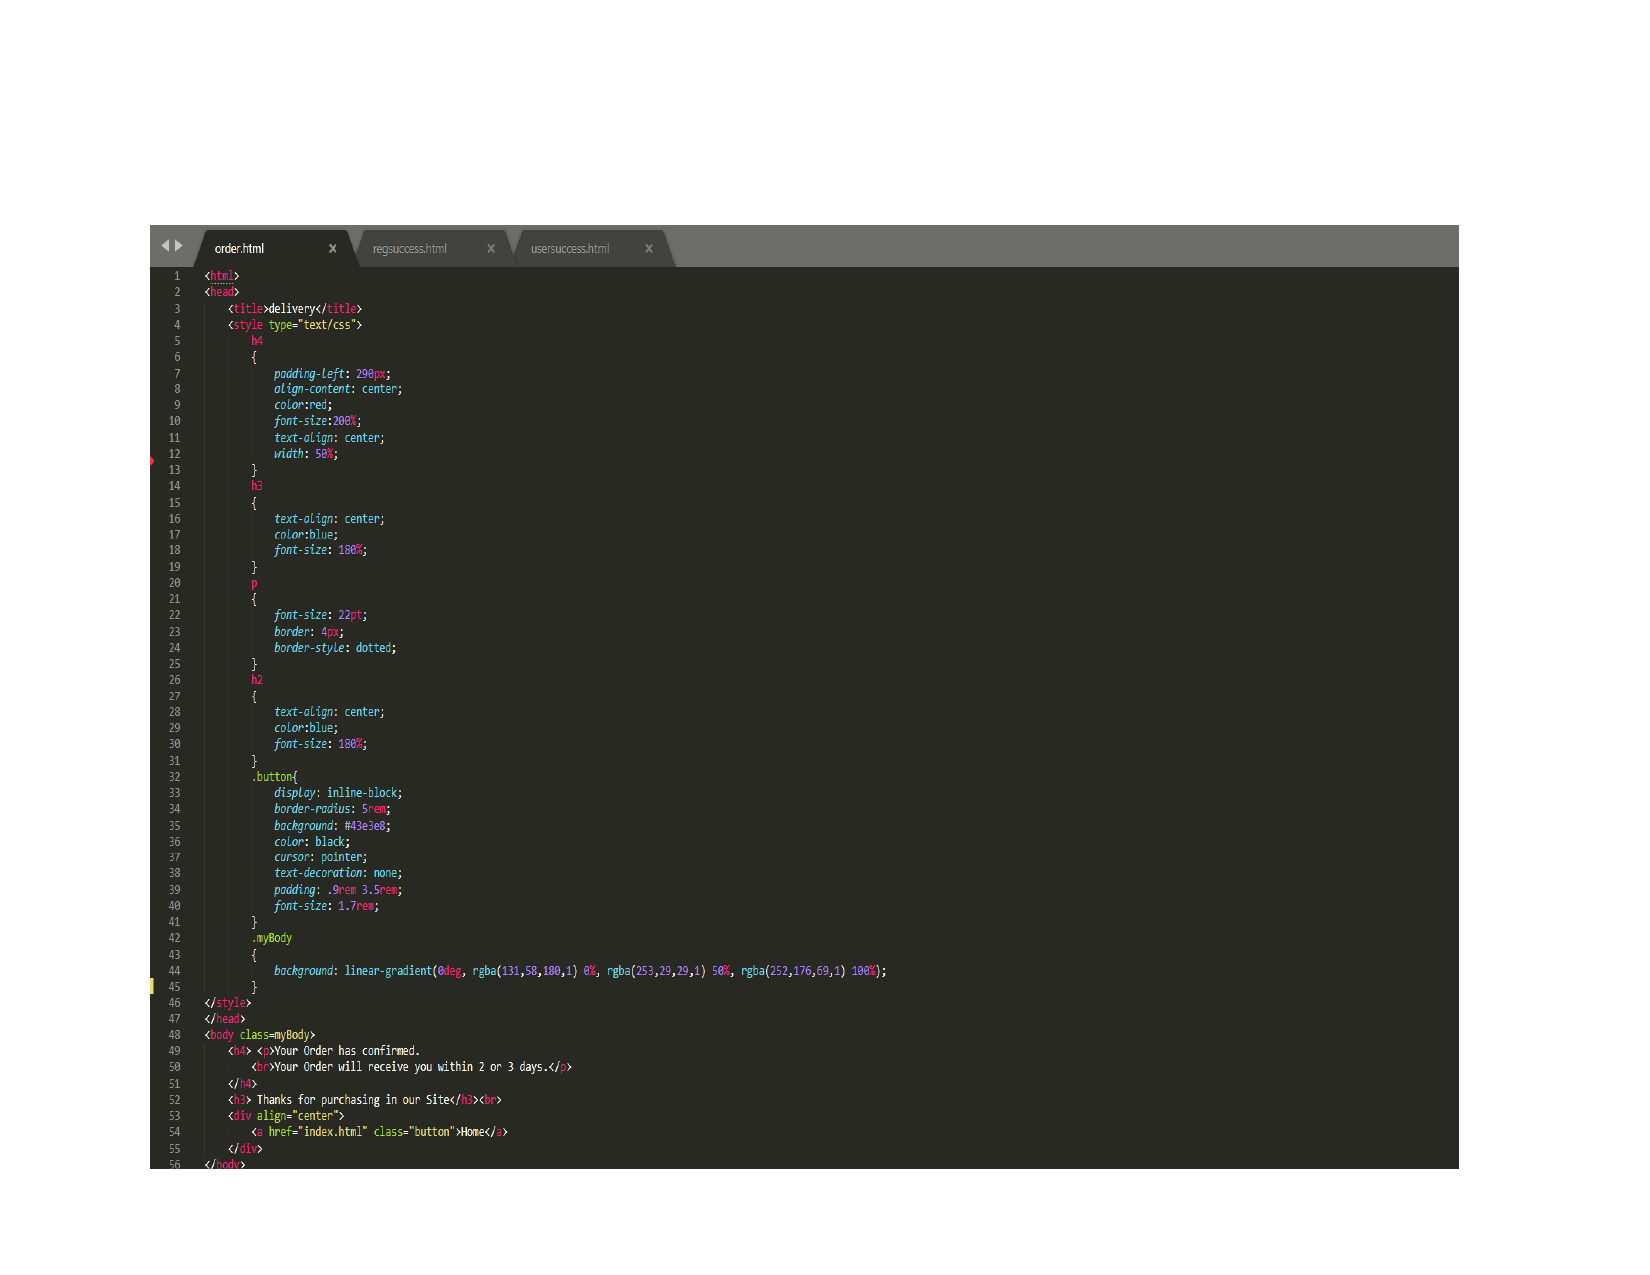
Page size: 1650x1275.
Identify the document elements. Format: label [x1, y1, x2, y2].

picture [150, 225, 1459, 1169]
